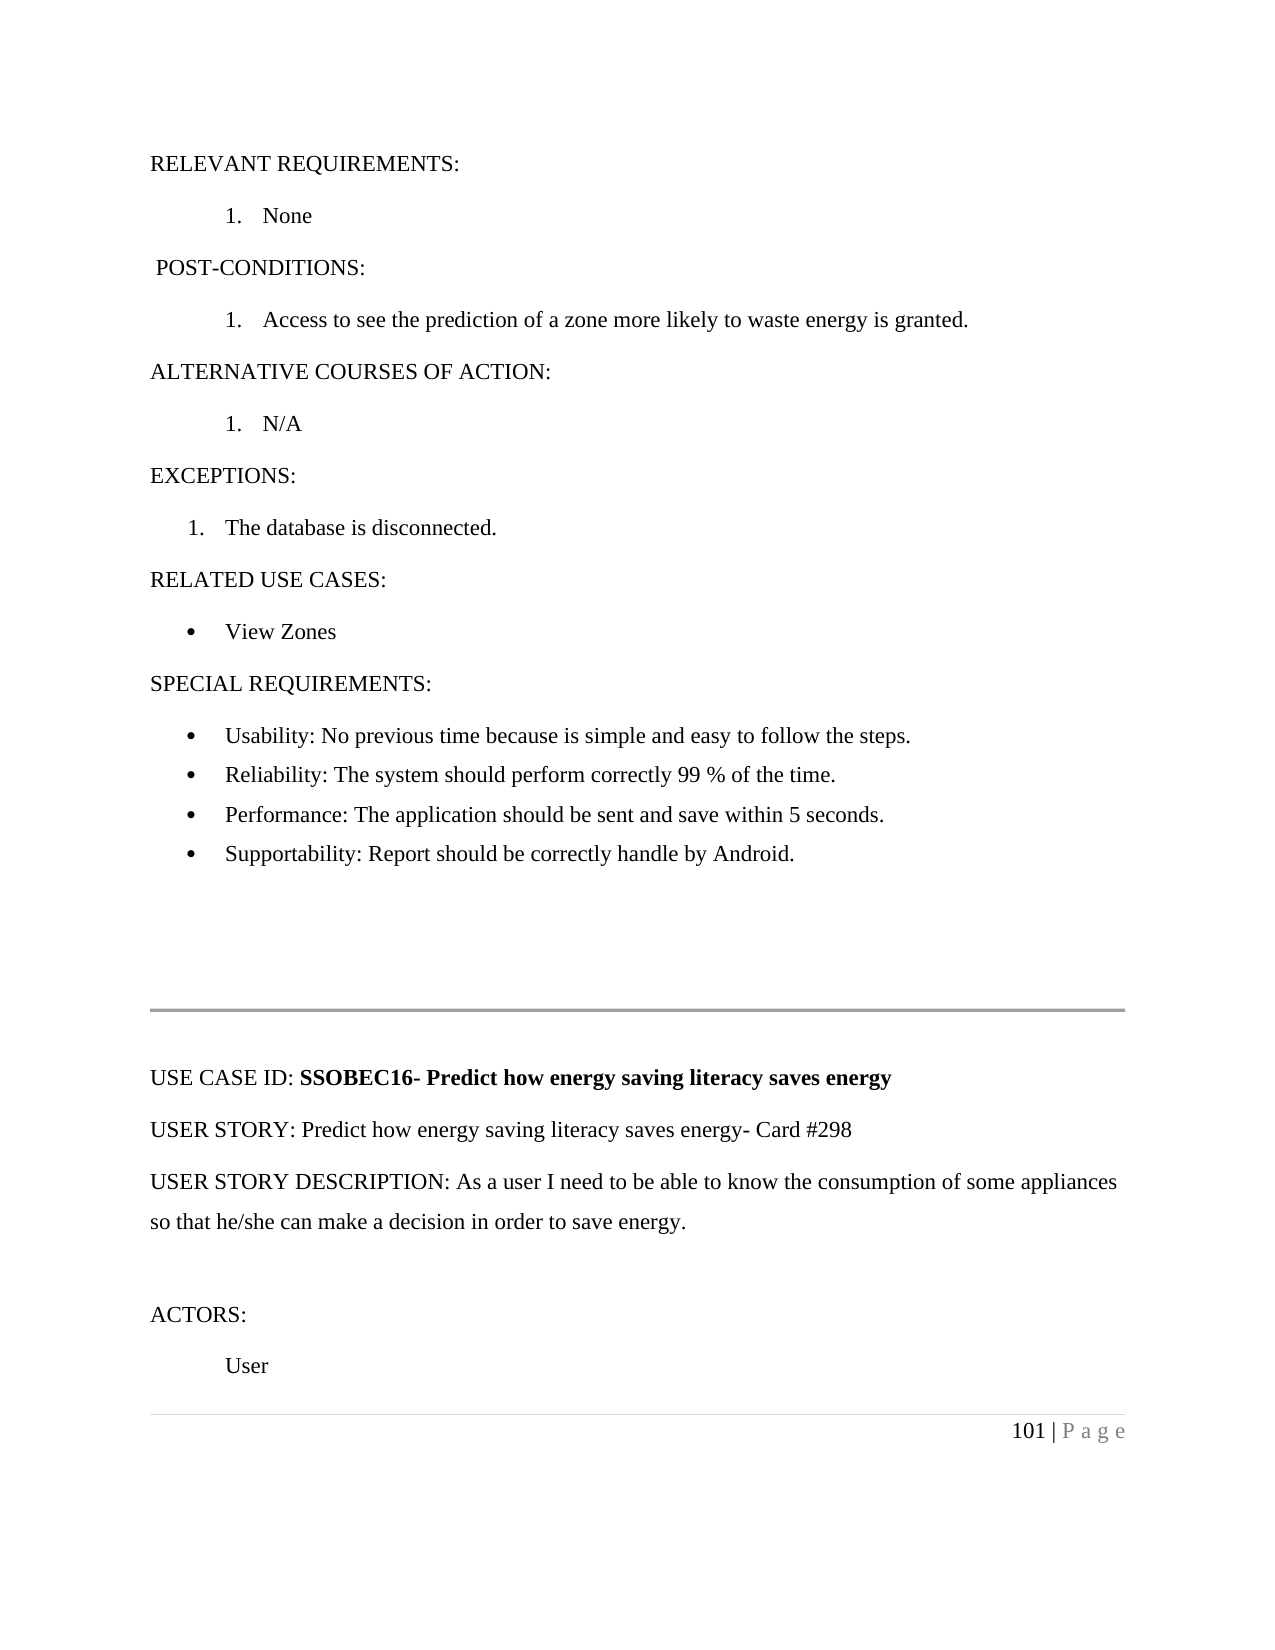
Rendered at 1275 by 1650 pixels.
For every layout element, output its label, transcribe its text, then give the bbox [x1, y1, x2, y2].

list Supportability: Report should be correctly handle by Android. [187, 840, 1125, 867]
text User [225, 1353, 1125, 1379]
text USE CASE ID: SSOBEC16- Predict how energy saving literacy saves energy [150, 1064, 1125, 1091]
list Access to see the prediction of a zone more likely to waste energy is granted. [225, 306, 1125, 332]
text EXCEPTIONS: [150, 462, 1125, 488]
text USER STORY DESCRIPTION: As a user I need to be able to know the consumption of some appliances so that he/she can make a decision in order to save energy. [150, 1168, 1125, 1234]
text SPECIAL REQUIREMENTS: [150, 670, 1125, 696]
list Reliability: The system should perform correctly 99 % of the time. [187, 761, 1125, 788]
list Performance: The application should be sent and save within 5 seconds. [187, 801, 1125, 827]
text ACTORS: [150, 1301, 1125, 1327]
text RELEVANT REQUIREMENTS: [150, 150, 1125, 176]
list N/A [225, 410, 1125, 436]
list View Zones [187, 618, 1125, 644]
text USER STORY: Predict how energy saving literacy saves energy- Card #298 [150, 1116, 1125, 1143]
text RELATED USE CASES: [150, 566, 1125, 592]
text POST-CONDITIONS: [150, 254, 1125, 280]
list None [225, 202, 1125, 228]
text ALTERNATIVE COURSES OF ACTION: [150, 358, 1125, 384]
list Usability: No previous time because is simple and easy to follow the steps. [187, 722, 1125, 748]
list The database is disconnected. [187, 514, 1125, 540]
